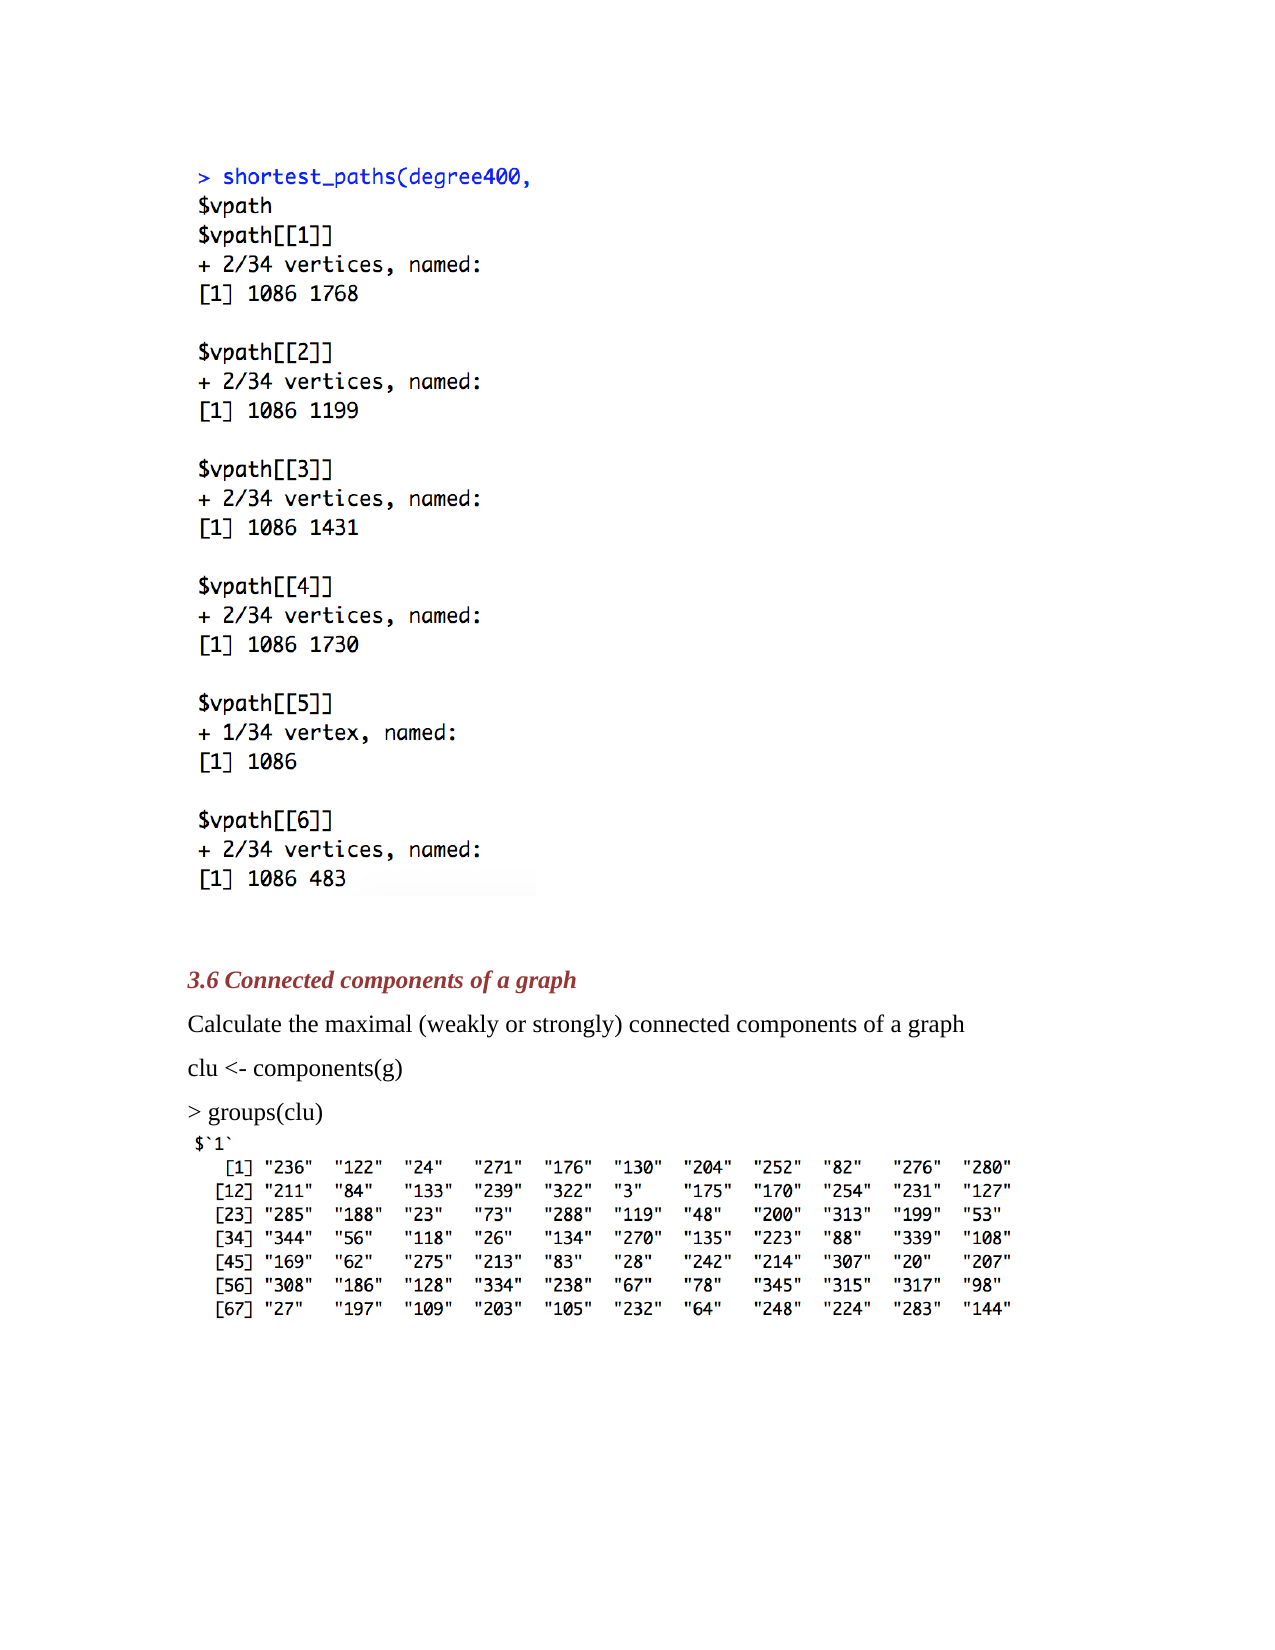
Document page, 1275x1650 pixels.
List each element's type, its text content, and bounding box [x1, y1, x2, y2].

text 3.6 Connected components of a graph [187, 957, 1087, 1001]
text clu <- components(g) [187, 1045, 1087, 1089]
text Calculate the maximal (weakly or strongly) connected components of a graph [187, 1001, 1087, 1045]
picture [187, 1133, 1086, 1323]
text > groups(clu) [187, 1089, 1087, 1133]
picture [187, 164, 537, 896]
